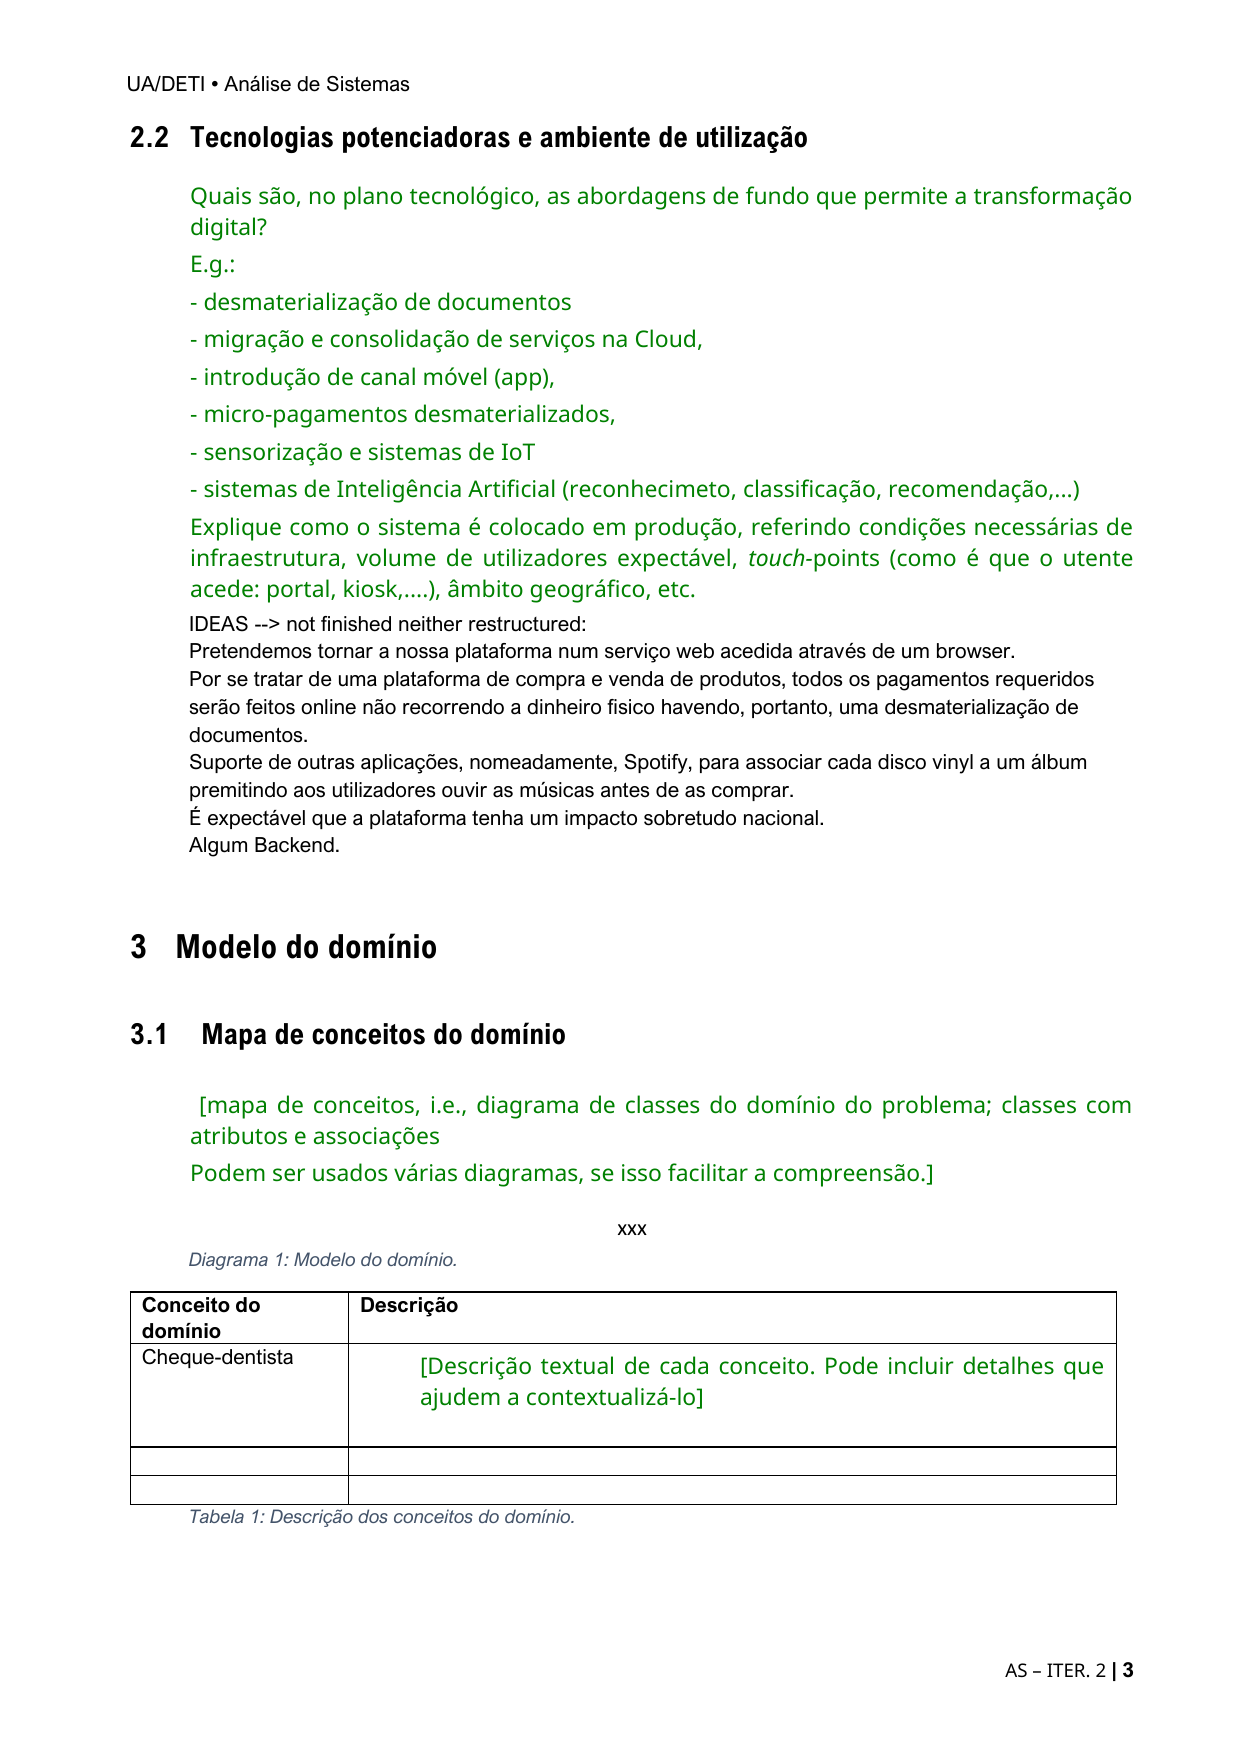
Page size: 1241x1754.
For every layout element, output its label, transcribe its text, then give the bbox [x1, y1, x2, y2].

text Diagrama 1: Modelo do domínio. [189, 1248, 1134, 1271]
text Tabela 1: Descrição dos conceitos do domínio. [189, 1505, 1134, 1527]
text Explique como o sistema é colocado em produção, referindo condições necessárias de infraestrutura, volume de utilizadores expectável, touch-points (como é que o utente acede: portal, kiosk,....), âmbito geográfico, etc. [190, 511, 1134, 604]
text E.g.: [190, 248, 1134, 279]
table_cell [131, 1448, 348, 1475]
table_cell [Descrição textual de cada conceito. Pode incluir detalhes que ajudem a contextualizá-lo] [349, 1344, 1116, 1446]
text Por se tratar de uma plataforma de compra e venda de produtos, todos os pagamentos requeridos serão feitos online não recorrendo a dinheiro fisico havendo, portanto, uma desmaterialização de documentos. [189, 666, 1134, 747]
table_cell [349, 1448, 1116, 1475]
table_cell [131, 1476, 348, 1504]
text - sistemas de Inteligência Artificial (reconhecimeto, classificação, recomendação,...) [190, 473, 1134, 504]
subtitle Tecnologias potenciadoras e ambiente de utilização [130, 121, 1075, 154]
text Suporte de outras aplicações, nomeadamente, Spotify, para associar cada disco vinyl a um álbum premitindo aos utilizadores ouvir as músicas antes de as comprar. [189, 749, 1134, 802]
text É expectável que a plataforma tenha um impacto sobretudo nacional. [189, 805, 1134, 830]
text Pretendemos tornar a nossa plataforma num serviço web acedida através de um browser. [189, 638, 1134, 664]
table_header Descrição [349, 1293, 1116, 1343]
text - micro-pagamentos desmaterializados, [190, 398, 1134, 429]
subtitle Modelo do domínio [130, 925, 1134, 966]
text - desmaterialização de documentos [190, 286, 1134, 317]
subtitle Mapa de conceitos do domínio [130, 1016, 1134, 1051]
table_cell Cheque-dentista [131, 1344, 348, 1446]
table_header Conceito do domínio [131, 1293, 348, 1343]
text IDEAS --> not finished neither restructured: [189, 611, 1134, 636]
table_cell [349, 1476, 1116, 1504]
text - sensorização e sistemas de IoT [190, 436, 1134, 467]
text xxx [130, 1213, 1134, 1242]
text [mapa de conceitos, i.e., diagrama de classes do domínio do problema; classes com atributos e associações [190, 1088, 1134, 1151]
text Quais são, no plano tecnológico, as abordagens de fundo que permite a transformação digital? [190, 179, 1134, 242]
text Algum Backend. [189, 832, 1134, 858]
text - introdução de canal móvel (app), [190, 361, 1134, 392]
text Podem ser usados várias diagramas, se isso facilitar a compreensão.] [190, 1157, 1134, 1188]
text - migração e consolidação de serviços na Cloud, [190, 323, 1134, 354]
